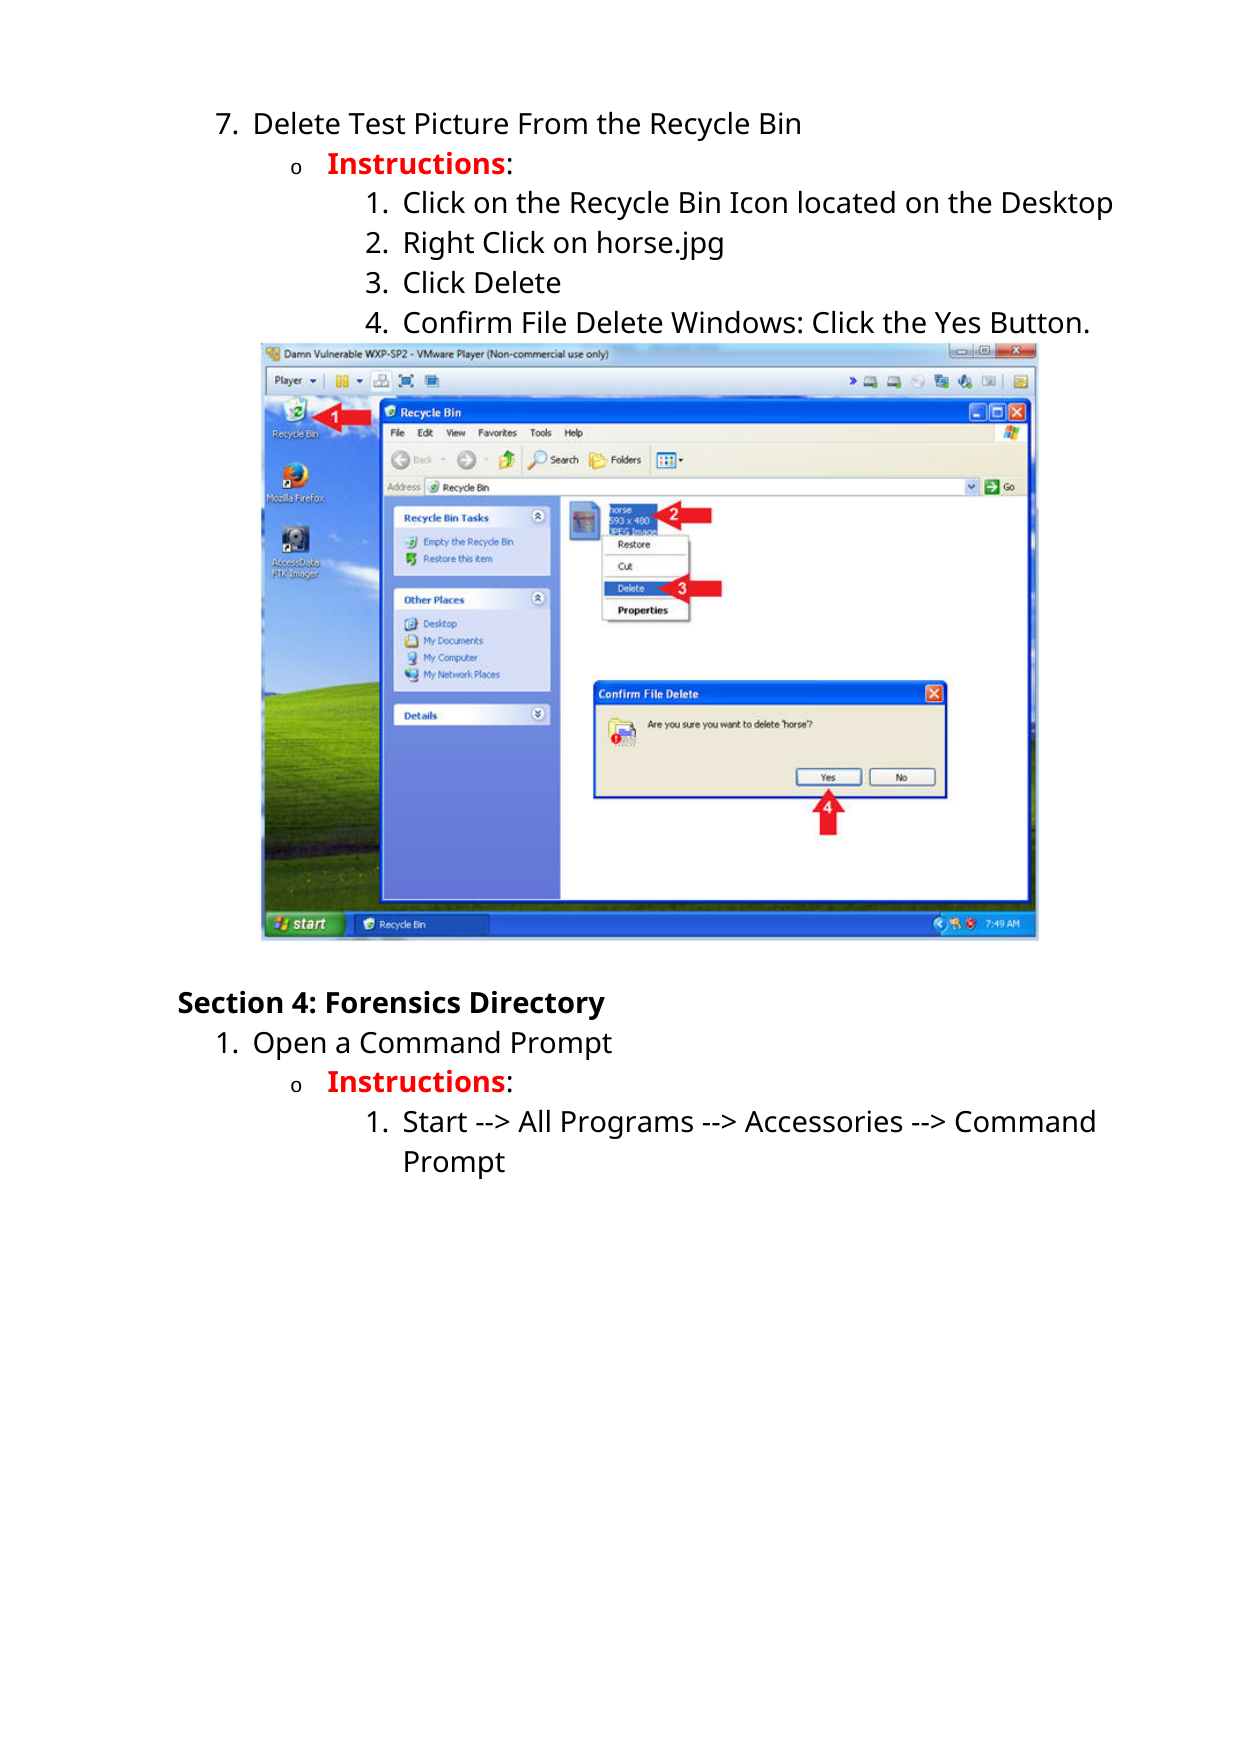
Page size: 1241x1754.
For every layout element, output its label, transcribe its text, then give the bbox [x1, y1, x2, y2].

list Click on the Recycle Bin Icon located on the Desktop [365, 183, 1122, 222]
list Open a Command Prompt [215, 1022, 1122, 1062]
list Instructions: [290, 143, 1122, 183]
list Start --> All Programs --> Accessories --> Command Prompt [365, 1101, 1122, 1181]
list Delete Test Picture From the Recycle Bin [215, 103, 1122, 143]
list Instructions: [290, 1062, 1122, 1101]
list Confirm File Delete Windows: Click the Yes Button. [365, 302, 1122, 342]
list Right Click on horse.jpg [365, 222, 1122, 262]
text Section 4: Forensics Directory [177, 982, 1122, 1022]
picture [259, 341, 1041, 943]
list Click Delete [365, 262, 1122, 302]
